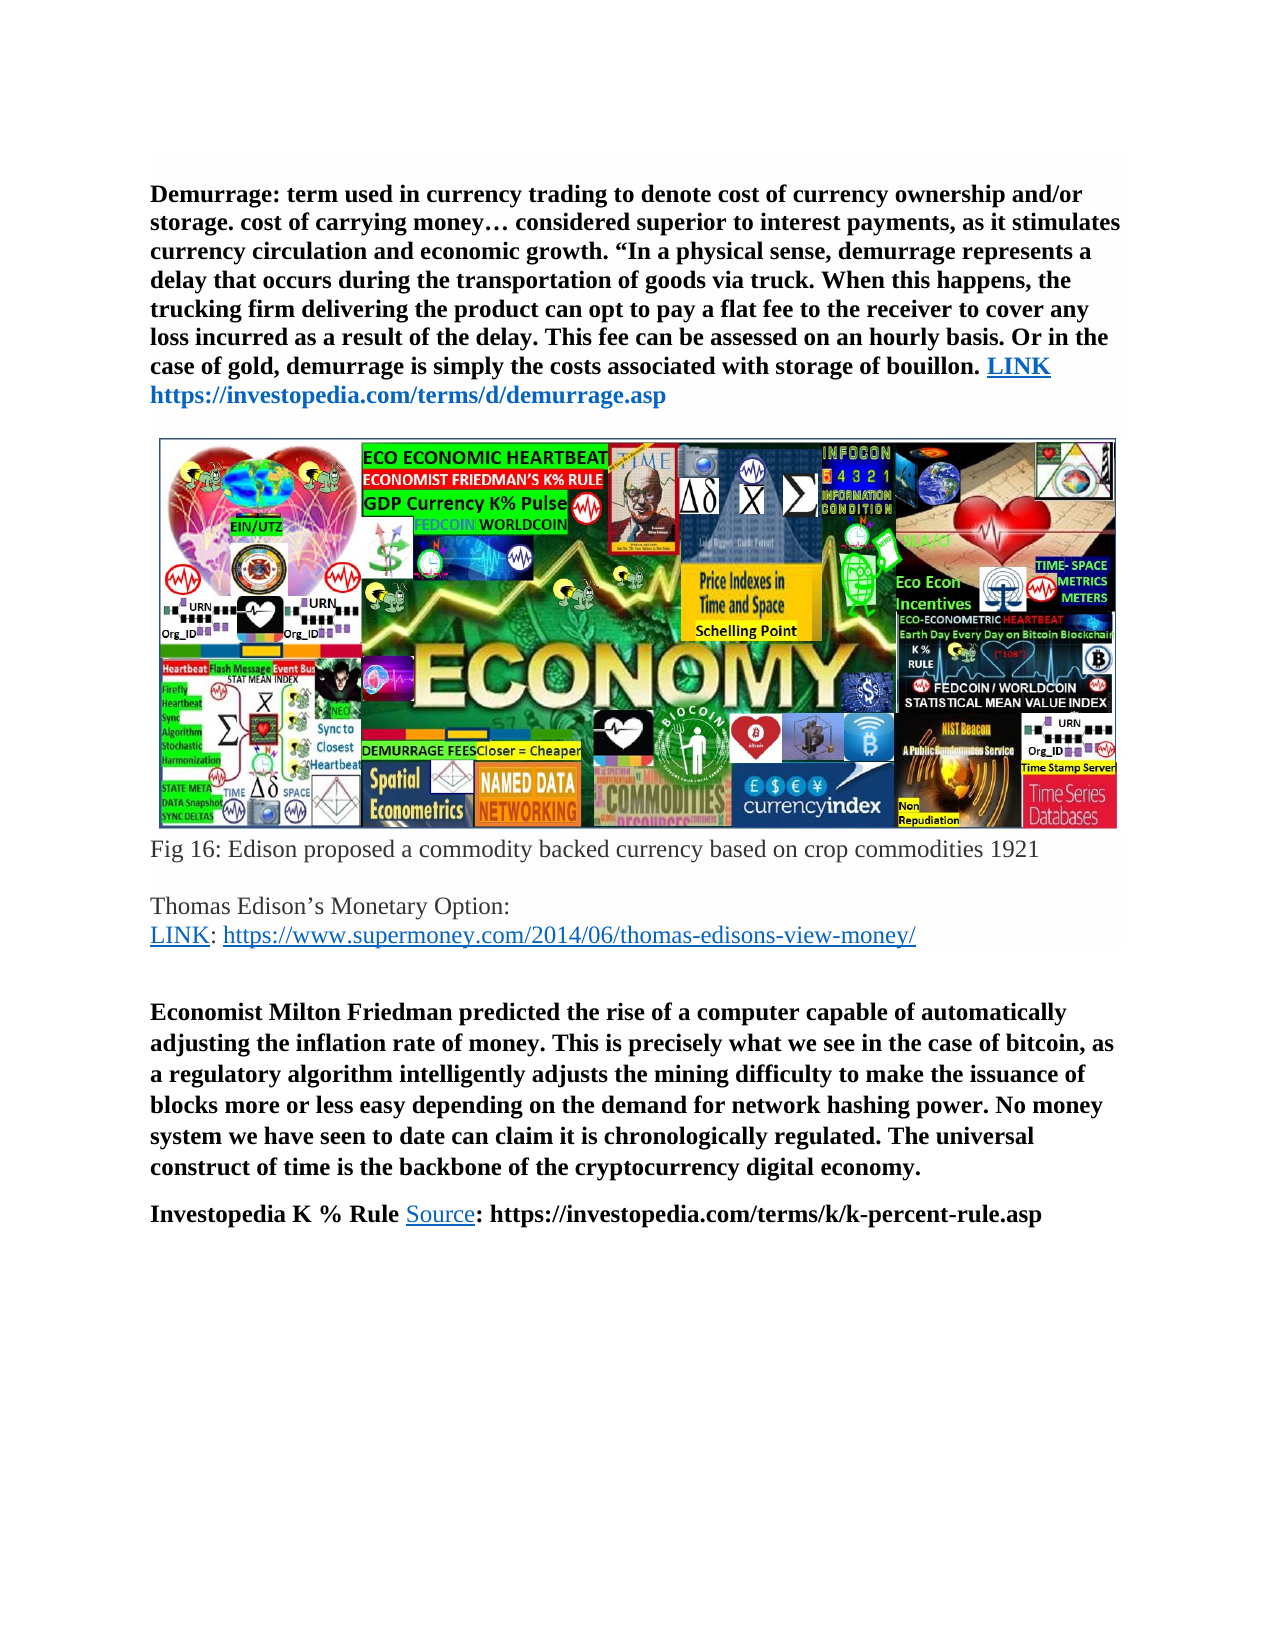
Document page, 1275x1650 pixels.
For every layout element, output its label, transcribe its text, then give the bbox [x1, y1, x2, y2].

text LINK: https://www.supermoney.com/2014/06/thomas-edisons-view-money/ [150, 920, 1125, 949]
text Investopedia K % Rule Source: https://investopedia.com/terms/k/k-percent-rule.asp [150, 1199, 1125, 1228]
text Economist Milton Friedman predicted the rise of a computer capable of automatically adjusting the inflation rate of money. This is precisely what we see in the case of bitcoin, as a regulatory algorithm intelligently adjusts the mining difficulty to make the issuance of blocks more or less easy depending on the demand for network hashing power. No money system we have seen to date can claim it is chronologically regulated. The universal construct of time is the backbone of the cryptocurrency digital economy. [150, 997, 1125, 1181]
text Demurrage: term used in currency trading to denote cost of currency ownership and/or storage. cost of carrying money… considered superior to interest payments, as it stimulates currency circulation and economic growth. “In a physical sense, demurrage represents a delay that occurs during the transportation of goods via truck. When this happens, the trucking firm delivering the product can opt to pay a flat fee to the receiver to cover any loss incurred as a result of the delay. This fee can be assessed on an hourly basis. Or in the case of gold, demurrage is simply the costs associated with storage of bouillon. LINK https://investopedia.com/terms/d/demurrage.asp [150, 179, 1125, 409]
text Thomas Edison’s Monetary Option: [150, 891, 1125, 920]
text Fig 16: Edison proposed a commodity backed currency based on crop commodities 1921 [150, 834, 1125, 863]
picture [150, 437, 1125, 834]
